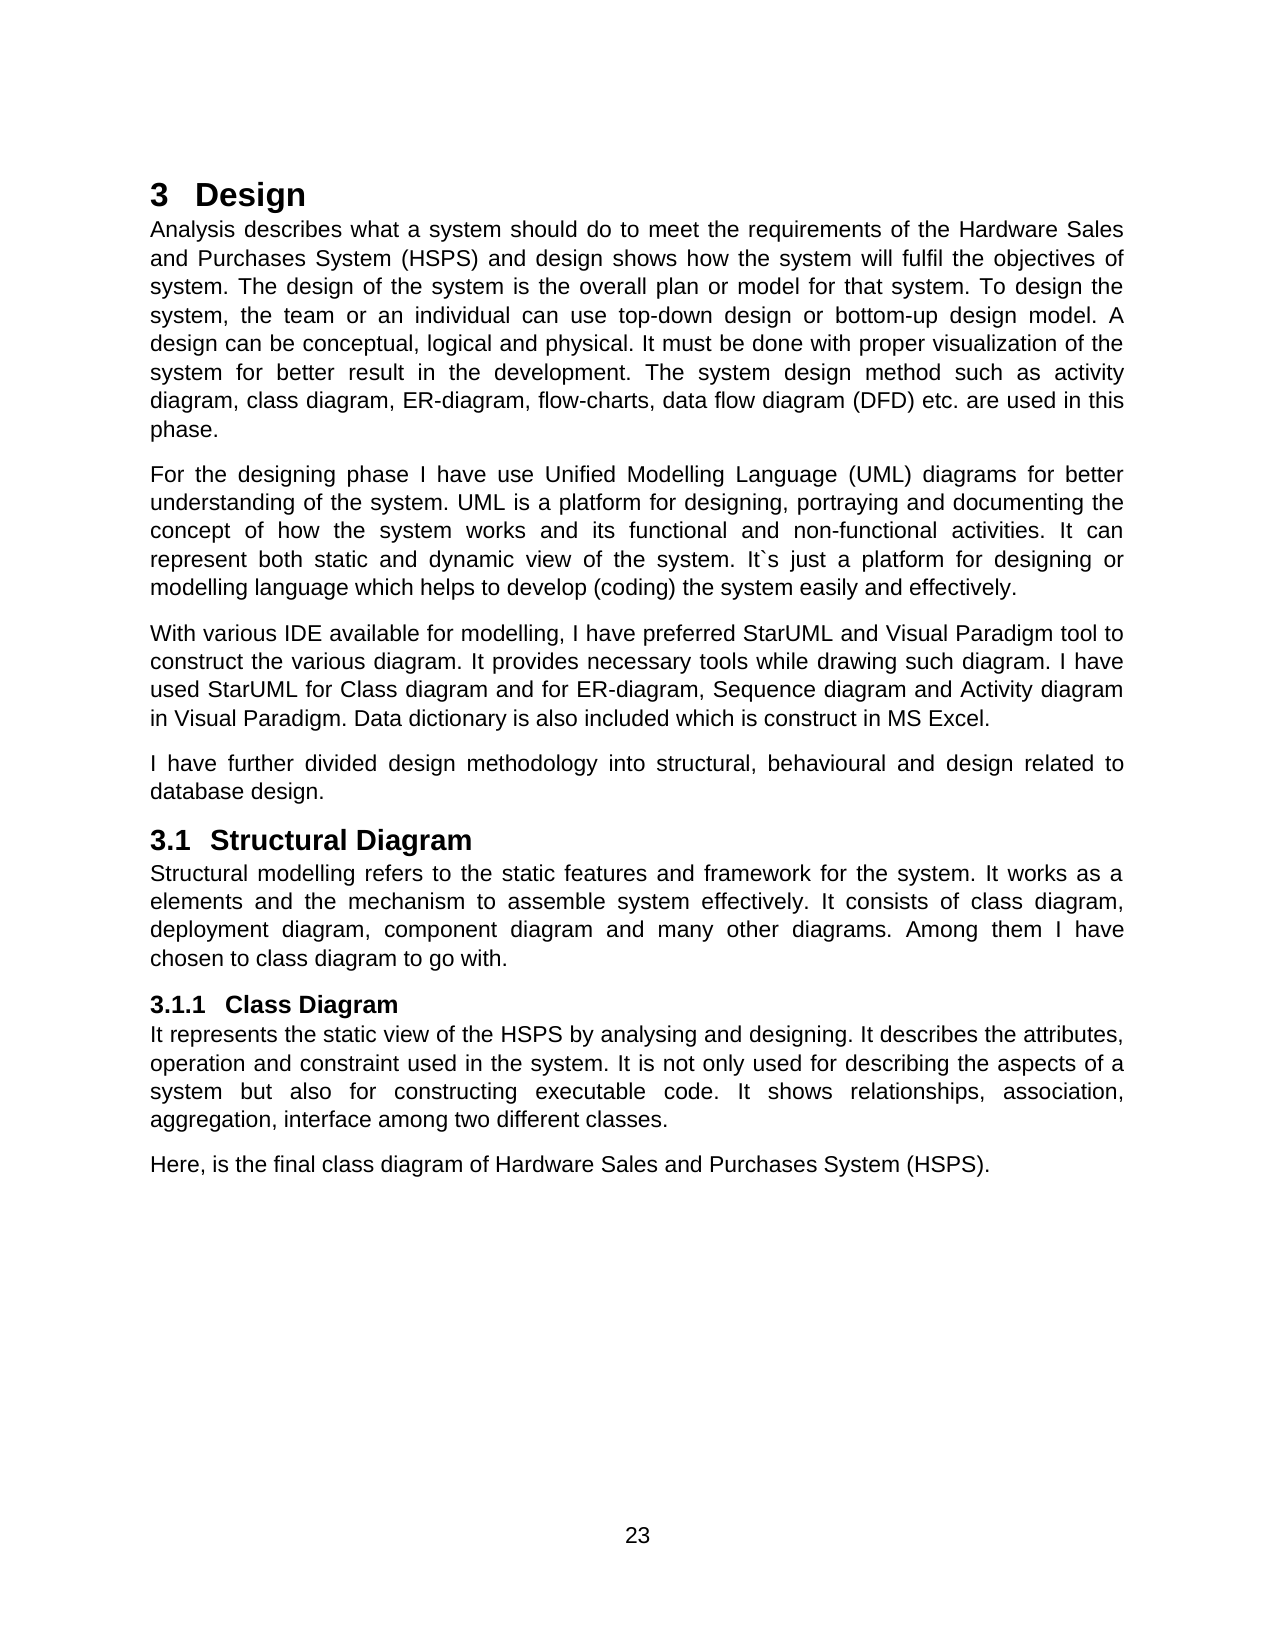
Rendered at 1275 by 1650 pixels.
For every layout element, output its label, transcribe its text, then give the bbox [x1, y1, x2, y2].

subtitle Design [150, 175, 1125, 213]
text Here, is the final class diagram of Hardware Sales and Purchases System (HSPS). [150, 1151, 1125, 1178]
text I have further divided design methodology into structural, behavioural and design related to database design. [150, 750, 1125, 805]
text With various IDE available for modelling, I have preferred StarUML and Visual Paradigm tool to construct the various diagram. It provides necessary tools while drawing such diagram. I have used StarUML for Class diagram and for ER-diagram, Sequence diagram and Activity diagram in Visual Paradigm. Data dictionary is also included which is construct in MS Excel. [150, 619, 1125, 731]
subtitle Structural Diagram [150, 823, 1125, 857]
text Structural modelling refers to the static features and framework for the system. It works as a elements and the mechanism to assemble system effectively. It consists of class diagram, deployment diagram, component diagram and many other diagrams. Among them I have chosen to class diagram to go with. [150, 859, 1125, 971]
text For the designing phase I have use Unified Modelling Language (UML) diagrams for better understanding of the system. UML is a platform for designing, portraying and documenting the concept of how the system works and its functional and non-functional activities. It can represent both static and dynamic view of the system. It`s just a platform for designing or modelling language which helps to develop (coding) the system easily and effectively. [150, 461, 1125, 601]
subtitle Class Diagram [150, 990, 1125, 1019]
text Analysis describes what a system should do to meet the requirements of the Hardware Sales and Purchases System (HSPS) and design shows how the system will fulfil the objectives of system. The design of the system is the overall plan or model for that system. To design the system, the team or an individual can use top-down design or bottom-up design model. A design can be conceptual, logical and physical. It must be done with proper visualization of the system for better result in the development. The system design method such as activity diagram, class diagram, ER-diagram, flow-charts, data flow diagram (DFD) etc. are used in this phase. [150, 216, 1125, 442]
text It represents the static view of the HSPS by analysing and designing. It describes the attributes, operation and constraint used in the system. It is not only used for describing the aspects of a system but also for constructing executable code. It shows relationships, association, aggregation, interface among two different classes. [150, 1021, 1125, 1133]
